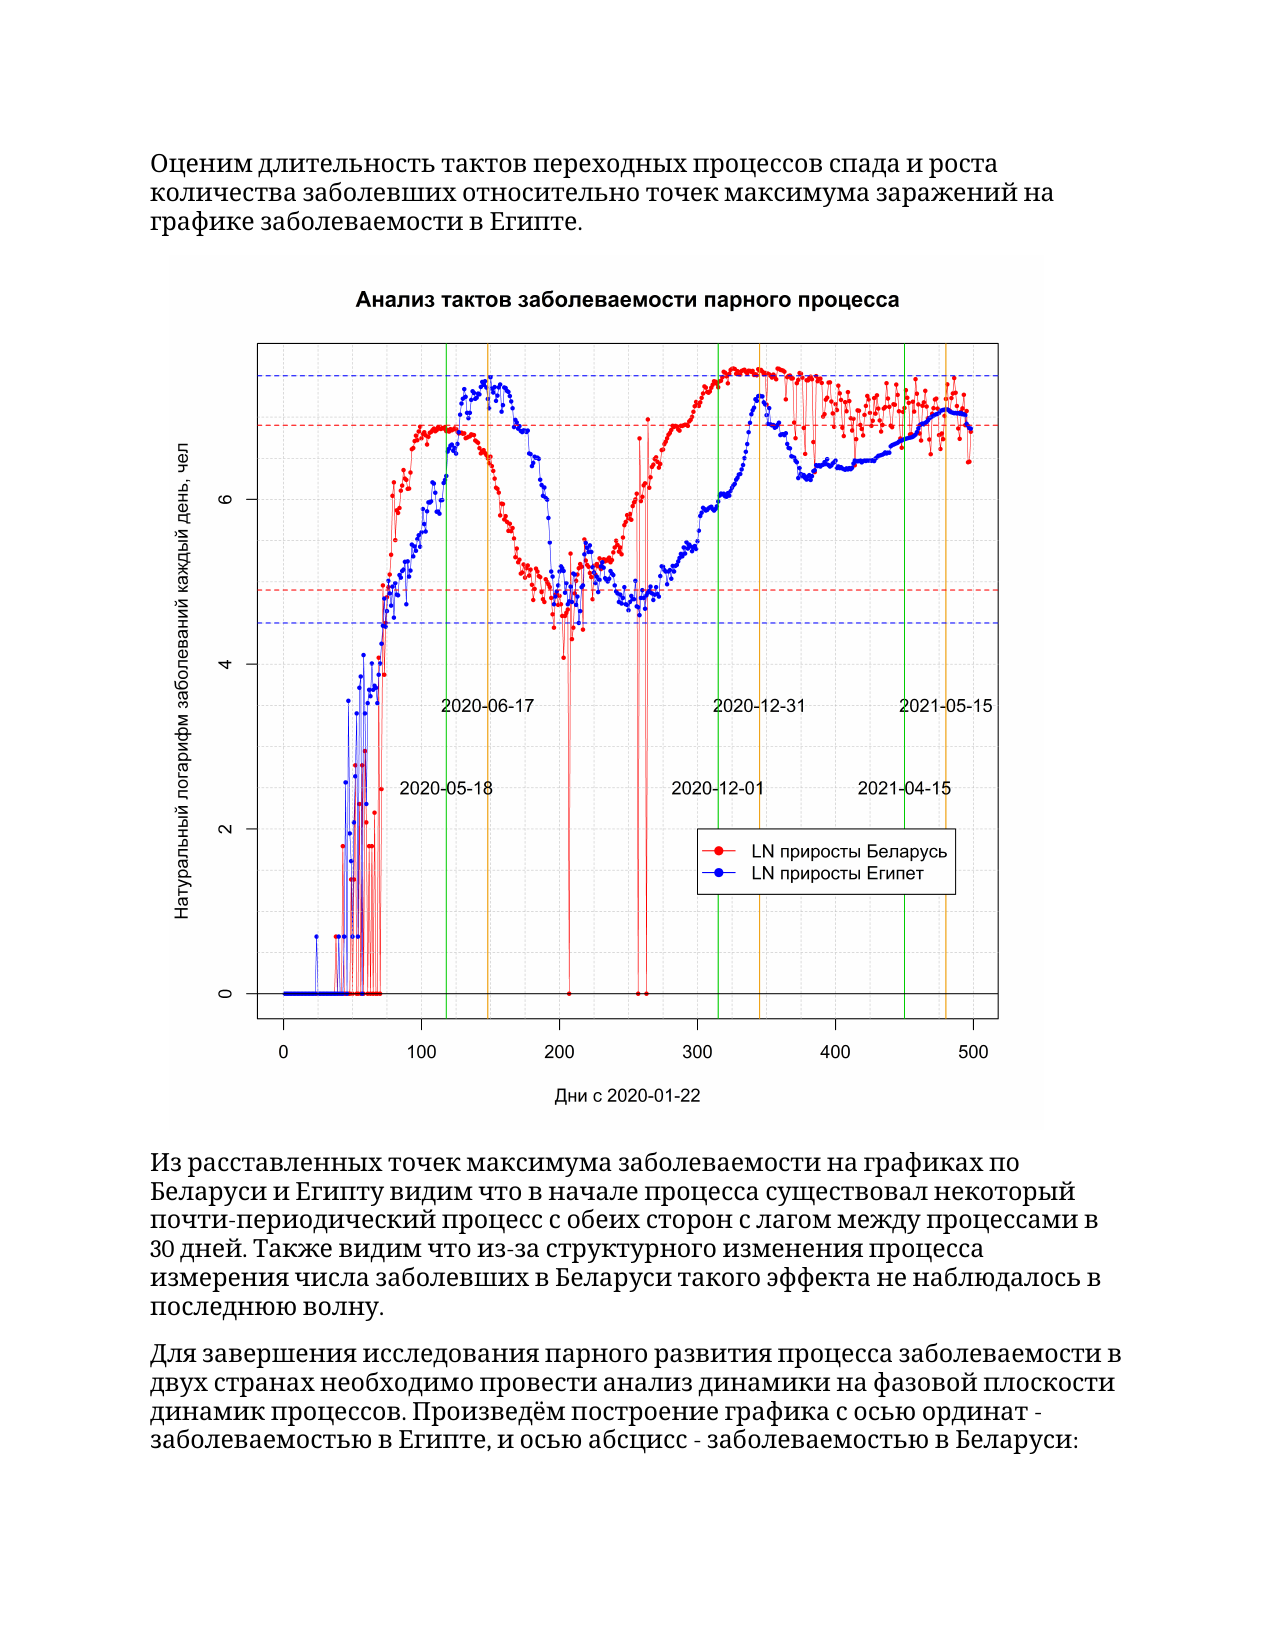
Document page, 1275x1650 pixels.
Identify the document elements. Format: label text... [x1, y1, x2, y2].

picture [168, 255, 1044, 1130]
text Оценим длительность тактов переходных процессов спада и роста количества заболевших относительно точек максимума заражений на графике заболеваемости в Египте. [150, 150, 1125, 236]
text Из расставленных точек максимума заболеваемости на графиках по Беларуси и Египту видим что в начале процесса существовал некоторый почти-периодический процесс с обеих сторон с лагом между процессами в 30 дней. Также видим что из-за структурного изменения процесса измерения числа заболевших в Беларуси такого эффекта не наблюдалось в последнюю волну. [150, 1149, 1125, 1321]
text Для завершения исследования парного развития процесса заболеваемости в двух странах необходимо провести анализ динамики на фазовой плоскости динамик процессов. Произведём построение графика с осью ординат - заболеваемостью в Египте, и осью абсцисс - заболеваемостью в Беларуси: [150, 1340, 1125, 1455]
